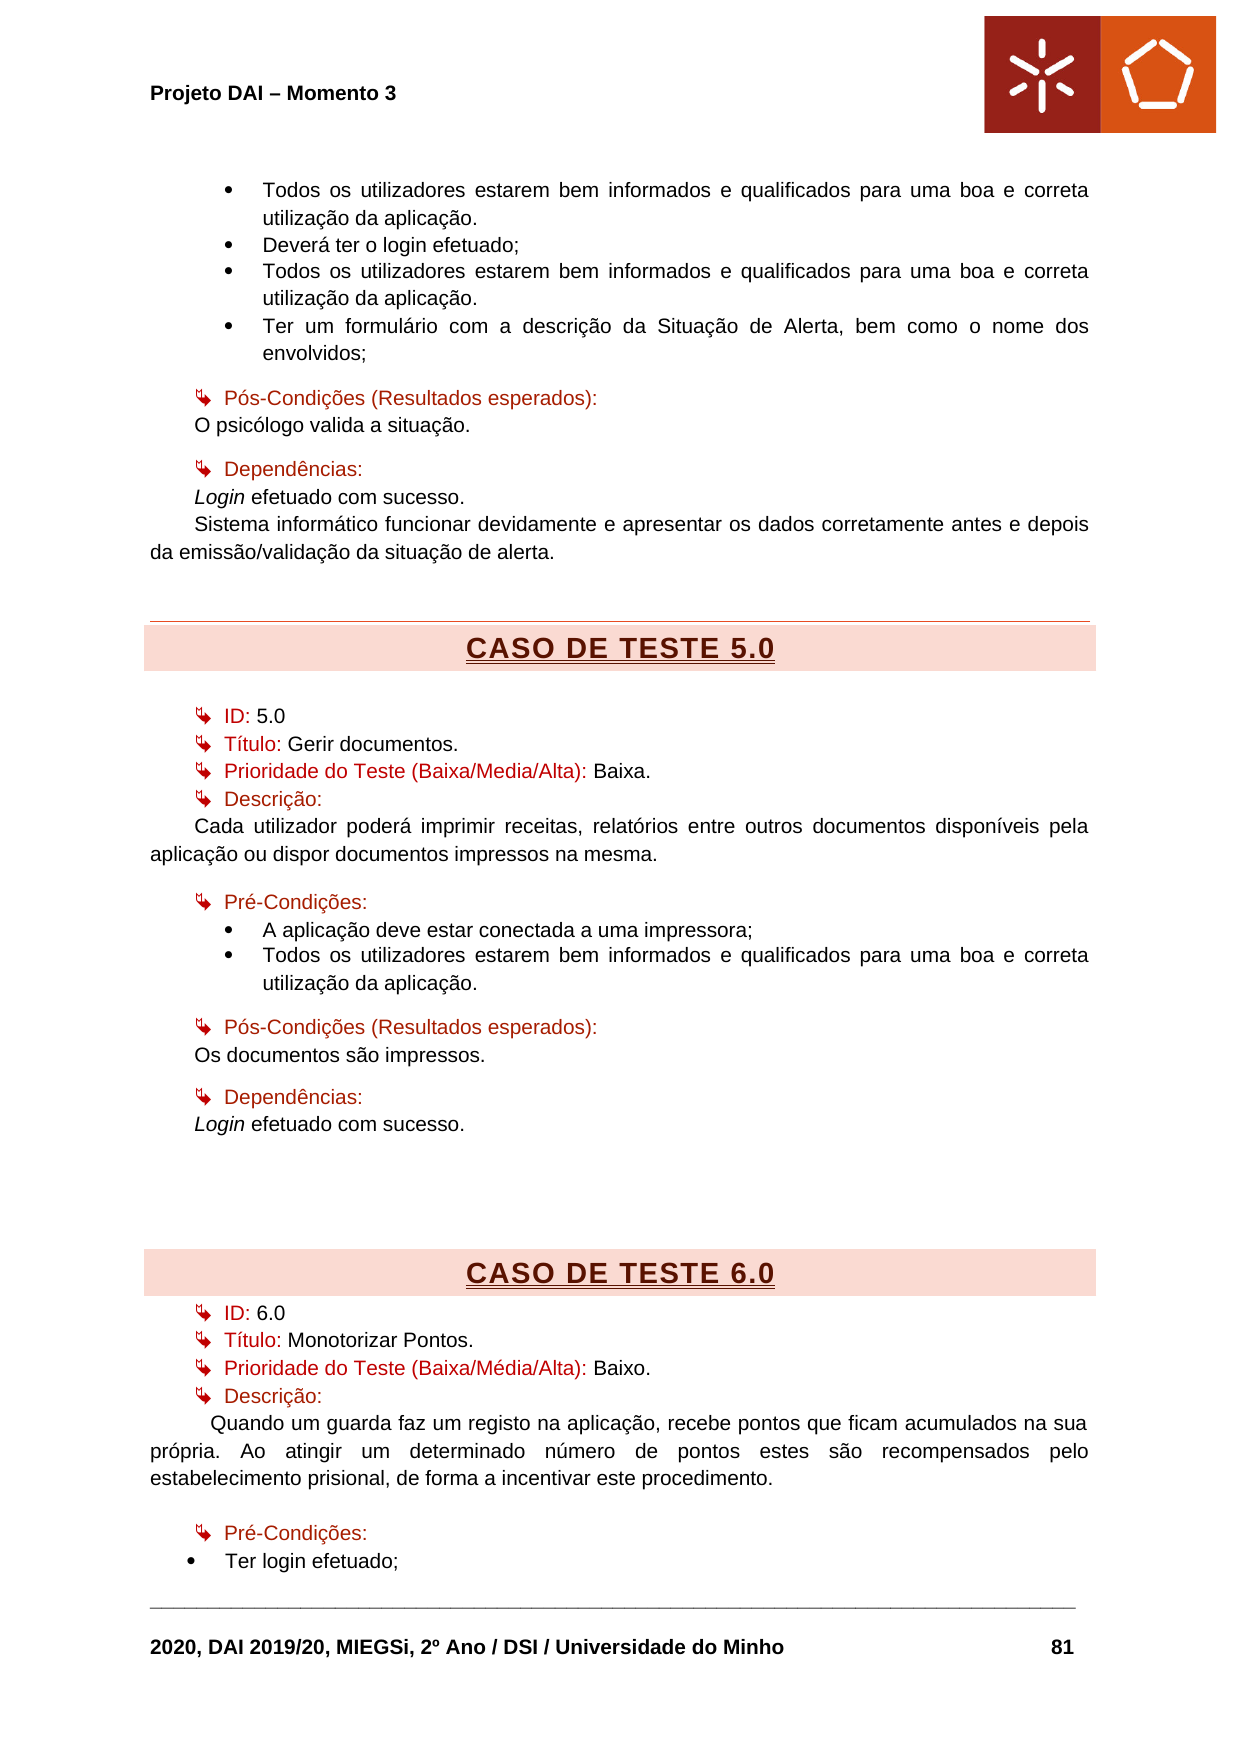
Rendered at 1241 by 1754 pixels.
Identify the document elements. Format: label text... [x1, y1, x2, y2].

text Sistema informático funcionar devidamente e apresentar os dados corretamente antes e depois da emissão/validação da situação de alerta. [150, 512, 1090, 564]
text Os documentos são impressos. [150, 1042, 1090, 1066]
list Pré-Condições: [194, 890, 1090, 914]
list Prioridade do Teste (Baixa/Média/Alta): Baixo. [194, 1356, 1090, 1380]
list ID: 5.0 [194, 704, 1090, 728]
list Dependências: [194, 457, 1090, 481]
list Título: Monotorizar Pontos. [194, 1328, 1090, 1352]
picture [984, 16, 1217, 133]
text O psicólogo valida a situação. [150, 413, 1090, 437]
list Pós-Condições (Resultados esperados): [194, 385, 1090, 409]
text Login efetuado com sucesso. [150, 1112, 1090, 1136]
list A aplicação deve estar conectada a uma impressora; [225, 918, 1090, 942]
list Todos os utilizadores estarem bem informados e qualificados para uma boa e correta utilização da aplicação. [225, 943, 1090, 995]
list Deverá ter o login efetuado; [225, 233, 1090, 257]
list Prioridade do Teste (Baixa/Media/Alta): Baixa. [194, 759, 1090, 783]
list Dependências: [194, 1084, 1090, 1108]
list Ter um formulário com a descrição da Situação de Alerta, bem como o nome dos envolvidos; [225, 313, 1090, 365]
text Cada utilizador poderá imprimir receitas, relatórios entre outros documentos disponíveis pela aplicação ou dispor documentos impressos na mesma. [150, 814, 1090, 866]
list Pós-Condições (Resultados esperados): [194, 1015, 1090, 1039]
list Todos os utilizadores estarem bem informados e qualificados para uma boa e correta utilização da aplicação. [225, 258, 1090, 310]
list Descrição: [194, 787, 1090, 811]
text Login efetuado com sucesso. [150, 485, 1090, 509]
list ID: 6.0 [194, 1301, 1090, 1325]
list Todos os utilizadores estarem bem informados e qualificados para uma boa e correta utilização da aplicação. [225, 178, 1090, 229]
text Quando um guarda faz um registo na aplicação, recebe pontos que ficam acumulados na sua própria. Ao atingir um determinado número de pontos estes são recompensados pelo estabelecimento prisional, de forma a incentivar este procedimento. [150, 1411, 1090, 1490]
list Descrição: [194, 1383, 1090, 1407]
list Pré-Condições: [194, 1521, 1090, 1545]
subtitle Caso de Teste 5.0 [150, 632, 1090, 665]
subtitle Caso de teste 6.0 [150, 1256, 1090, 1289]
list Ter login efetuado; [187, 1549, 1090, 1573]
list Título: Gerir documentos. [194, 731, 1090, 756]
